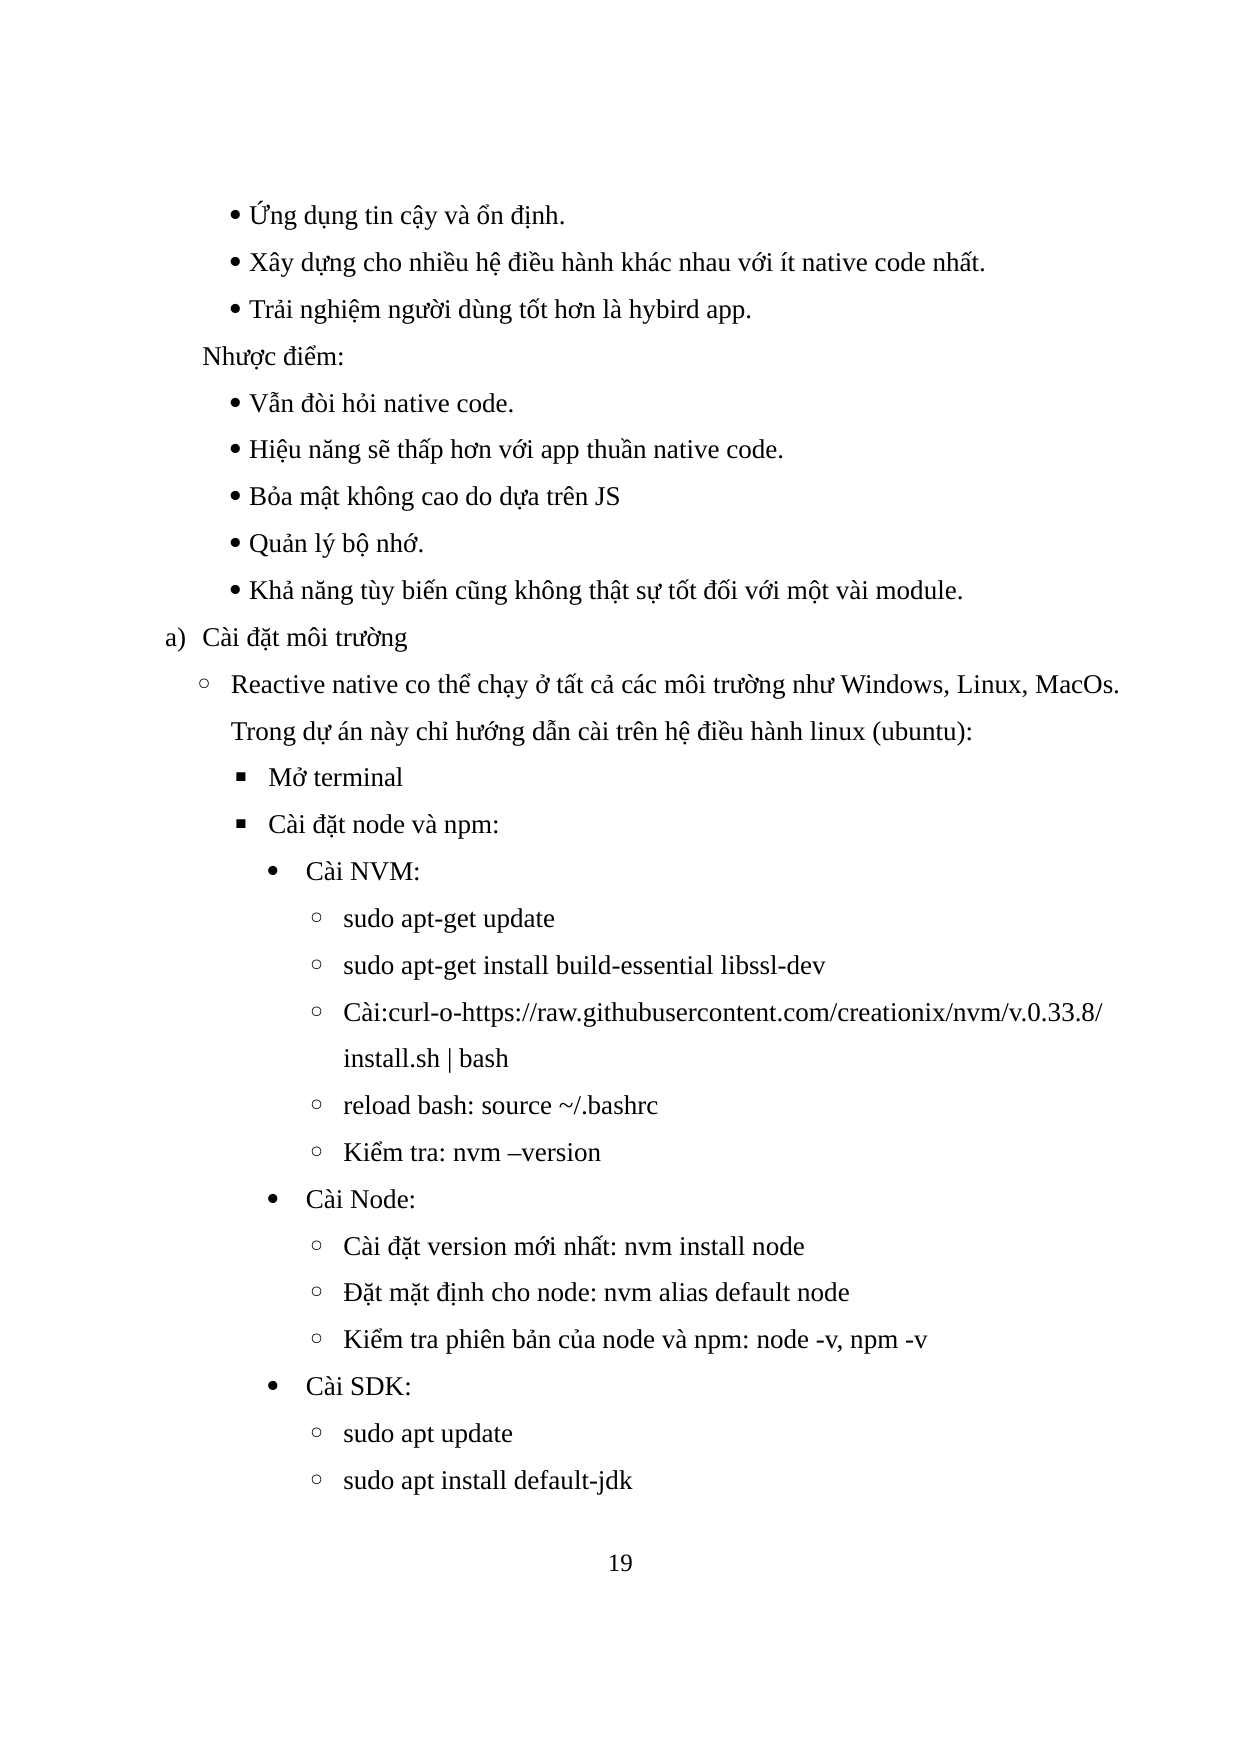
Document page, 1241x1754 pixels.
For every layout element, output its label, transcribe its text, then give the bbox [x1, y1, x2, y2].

list Mở terminal [231, 761, 1122, 792]
list Khả năng tùy biến cũng không thật sự tốt đối với một vài module. [231, 574, 1122, 606]
list sudo apt-get update [306, 902, 1122, 933]
list Xây dựng cho nhiều hệ điều hành khác nhau với ít native code nhất. [231, 246, 1122, 278]
list sudo apt install default-jdk [306, 1464, 1122, 1495]
list Đặt mặt định cho node: nvm alias default node [306, 1277, 1122, 1308]
list Cài đặt version mới nhất: nvm install node [306, 1230, 1122, 1261]
list Cài SDK: [268, 1370, 1122, 1402]
list Reactive native co thể chạy ở tất cả các môi trường như Windows, Linux, MacOs. Trong dự án này chỉ hướng dẫn cài trên hệ điều hành linux (ubuntu): [193, 668, 1122, 746]
list sudo apt-get install build-essential libssl-dev [306, 949, 1122, 980]
list Cài đặt node và npm: [231, 808, 1122, 839]
list Cài NVM: [268, 855, 1122, 886]
list reload bash: source ~/.bashrc [306, 1089, 1122, 1120]
list Ứng dụng tin cậy và ổn định. [231, 199, 1122, 231]
list Vẫn đòi hỏi native code. [231, 387, 1122, 418]
list Kiểm tra phiên bản của node và npm: node -v, npm -v [306, 1323, 1122, 1355]
list Hiệu năng sẽ thấp hơn với app thuần native code. [231, 434, 1122, 465]
list Cài Node: [268, 1183, 1122, 1214]
text Nhược điểm: [118, 340, 1122, 371]
list Bỏa mật không cao do dựa trên JS [231, 481, 1122, 512]
list Trải nghiệm người dùng tốt hơn là hybird app. [231, 293, 1122, 324]
list Kiểm tra: nvm –version [306, 1136, 1122, 1167]
list sudo apt update [306, 1417, 1122, 1448]
list Cài:curl-o-https://raw.githubusercontent.com/creationix/nvm/v.0.33.8/install.sh | bash [306, 996, 1122, 1073]
list Quản lý bộ nhớ. [231, 527, 1122, 559]
list Cài đặt môi trường [165, 621, 1122, 652]
